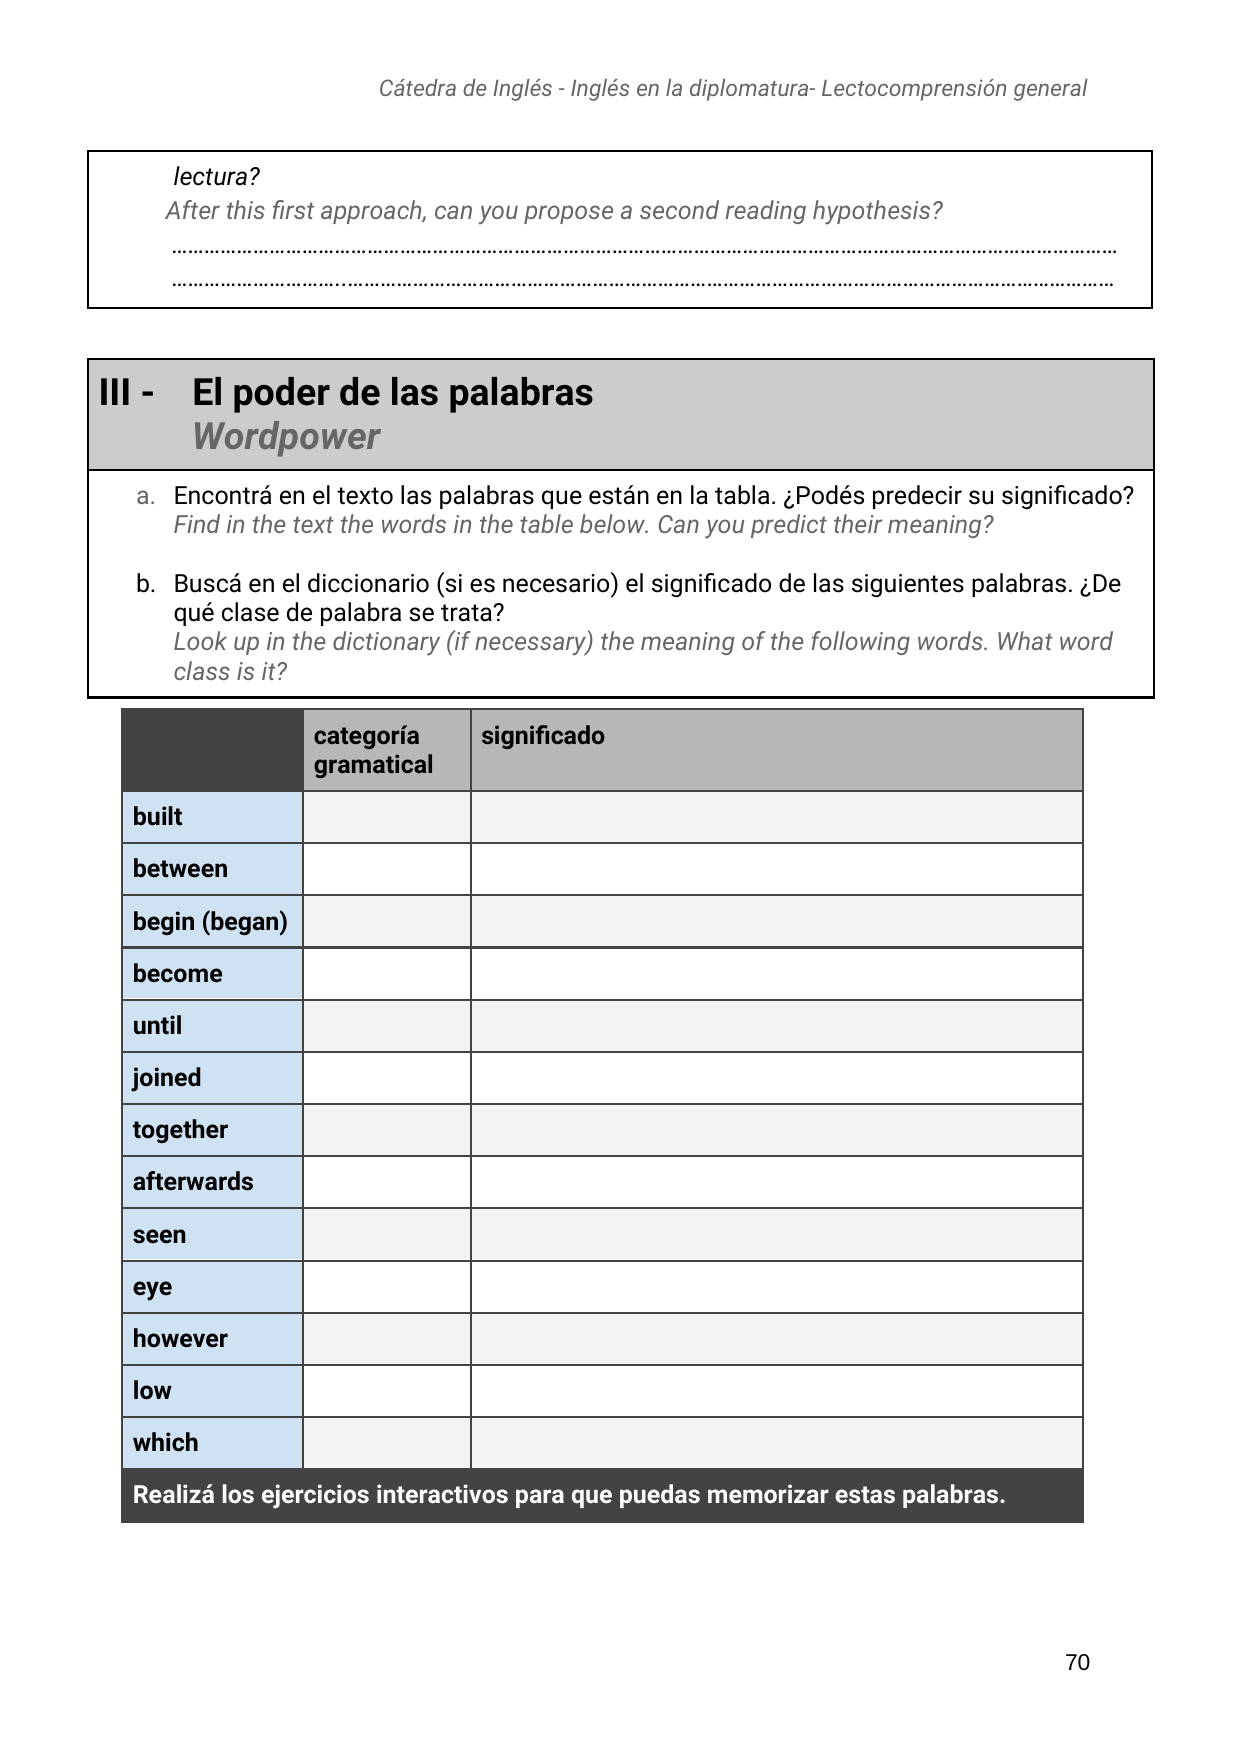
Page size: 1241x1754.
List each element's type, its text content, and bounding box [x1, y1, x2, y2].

table_cell [304, 792, 470, 842]
table_cell built [123, 792, 302, 842]
table_header [123, 710, 302, 790]
table_cell afterwards [123, 1157, 302, 1207]
table_cell Realizá los ejercicios interactivos para que puedas memorizar estas palabras. [123, 1470, 1082, 1520]
table_header categoría gramatical [304, 710, 470, 790]
table_cell [304, 1105, 470, 1155]
table_cell begin (began) [123, 896, 302, 946]
table_cell [304, 1262, 470, 1312]
table_header III - El poder de las palabras Wordpower [89, 360, 1153, 469]
table_cell [472, 1053, 1082, 1103]
table_cell [304, 1314, 470, 1364]
table_cell [472, 1209, 1082, 1259]
table_cell [304, 1053, 470, 1103]
table_cell [472, 1262, 1082, 1312]
table_cell [472, 949, 1082, 998]
table_cell [472, 1314, 1082, 1364]
table_cell [472, 792, 1082, 842]
table_cell however [123, 1314, 302, 1364]
table_cell joined [123, 1053, 302, 1103]
table_cell [304, 1418, 470, 1468]
table_cell [304, 844, 470, 894]
table_cell which [123, 1418, 302, 1468]
table_cell [304, 949, 470, 998]
table_cell seen [123, 1209, 302, 1259]
table_cell [472, 1366, 1082, 1416]
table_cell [89, 152, 1151, 307]
table_cell low [123, 1366, 302, 1416]
table_cell [304, 1366, 470, 1416]
table_cell become [123, 949, 302, 998]
table_cell [304, 1157, 470, 1207]
table_cell [472, 844, 1082, 894]
table_cell until [123, 1001, 302, 1051]
table_cell [304, 896, 470, 946]
table_cell eye [123, 1262, 302, 1312]
table_cell [304, 1001, 470, 1051]
table_header significado [472, 710, 1082, 790]
table_cell [472, 1001, 1082, 1051]
table_cell [304, 1209, 470, 1259]
table_cell Encontrá en el texto las palabras que están en la tabla. ¿Podés predecir su significado? Find in the text the words in the table below. Can you predict their meaning? Buscá en el diccionario (si es necesario) el significado de las siguientes palabras. ¿De qué clase de palabra se trata? Look up in the dictionary (if necessary) the meaning of the following words. What word class is it? [89, 471, 1153, 696]
table_cell together [123, 1105, 302, 1155]
table_cell [472, 1157, 1082, 1207]
table_cell between [123, 844, 302, 894]
table_cell [472, 1418, 1082, 1468]
table_cell [472, 896, 1082, 946]
table_cell [472, 1105, 1082, 1155]
